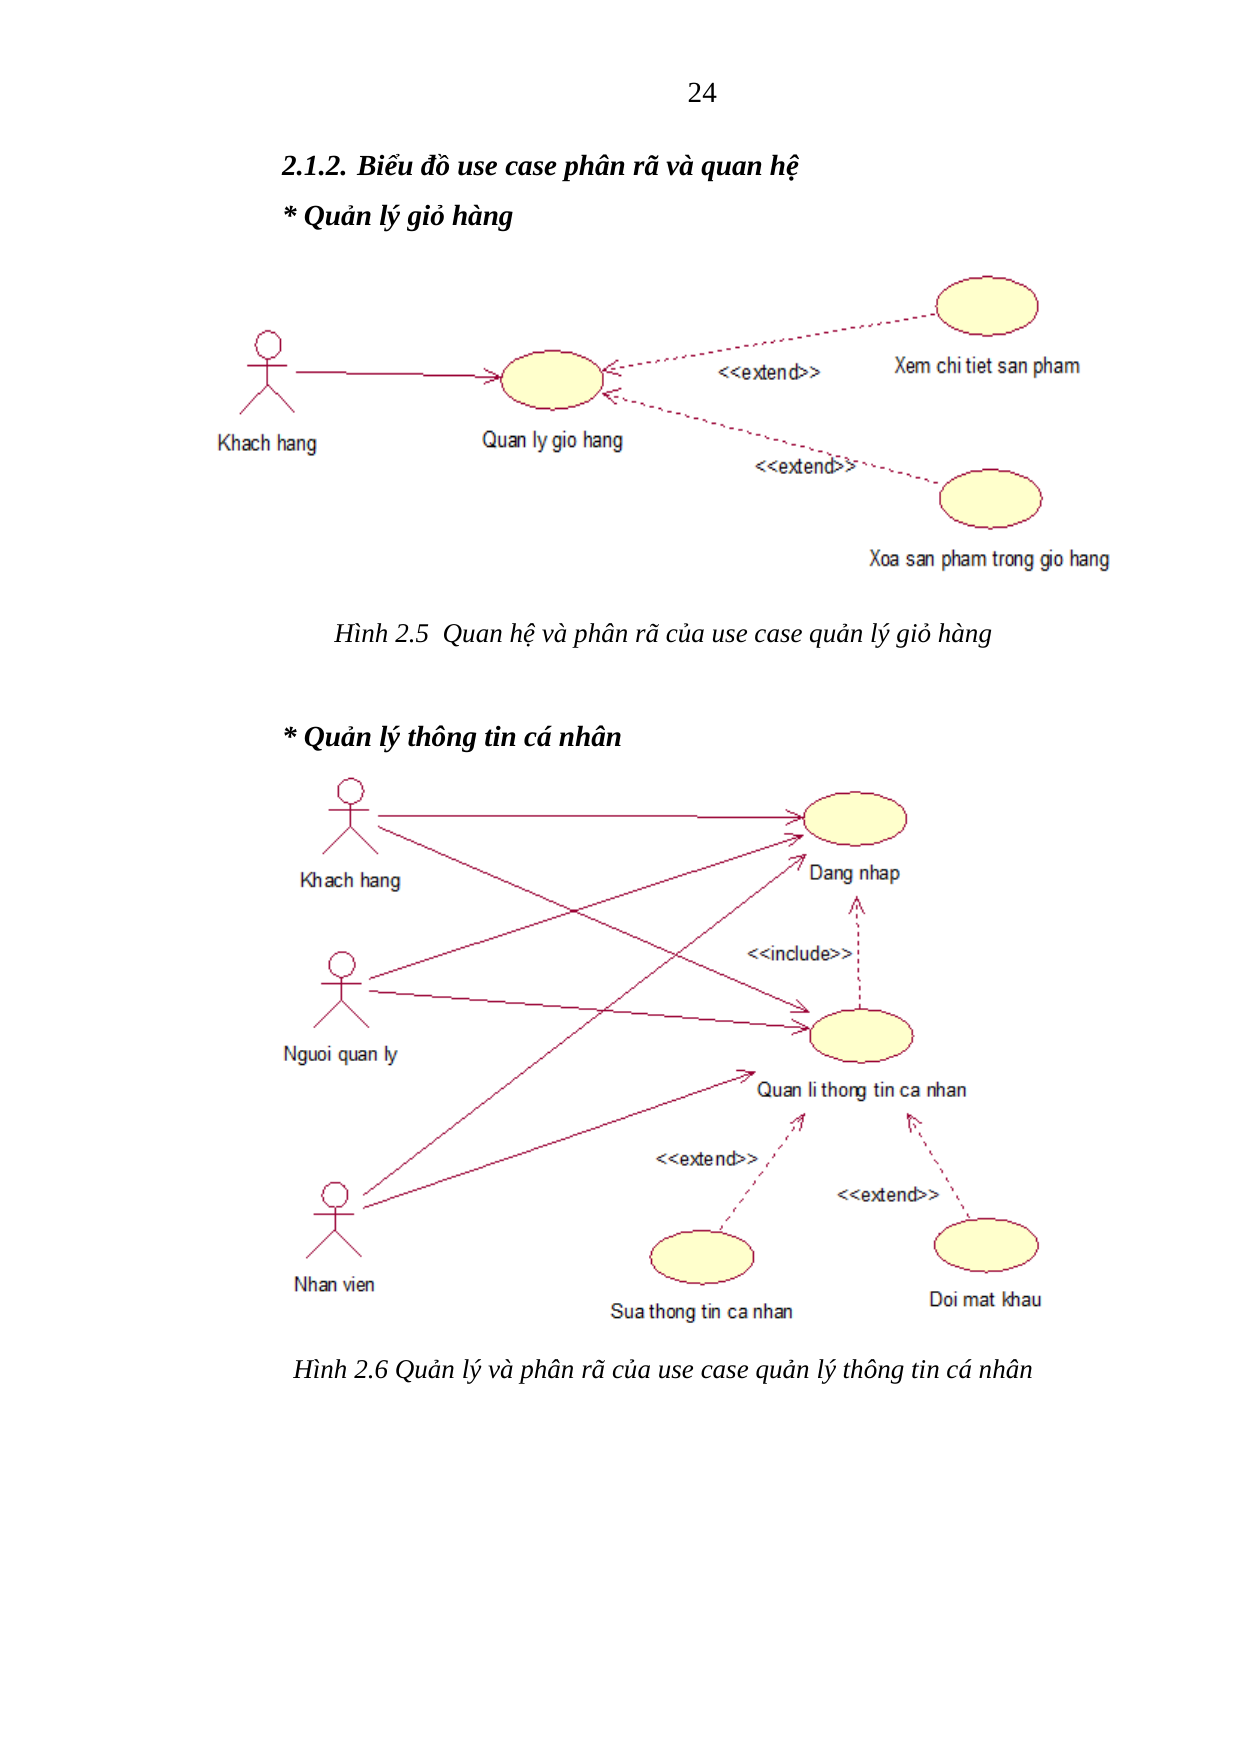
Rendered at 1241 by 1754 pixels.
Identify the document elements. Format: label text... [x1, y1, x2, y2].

text * Quản lý giỏ hàng [207, 198, 1122, 232]
subtitle Biểu đồ use case phân rã và quan hệ [282, 148, 1122, 181]
picture [206, 769, 1123, 1332]
picture [206, 248, 1123, 596]
text * Quản lý thông tin cá nhân [207, 719, 1122, 753]
